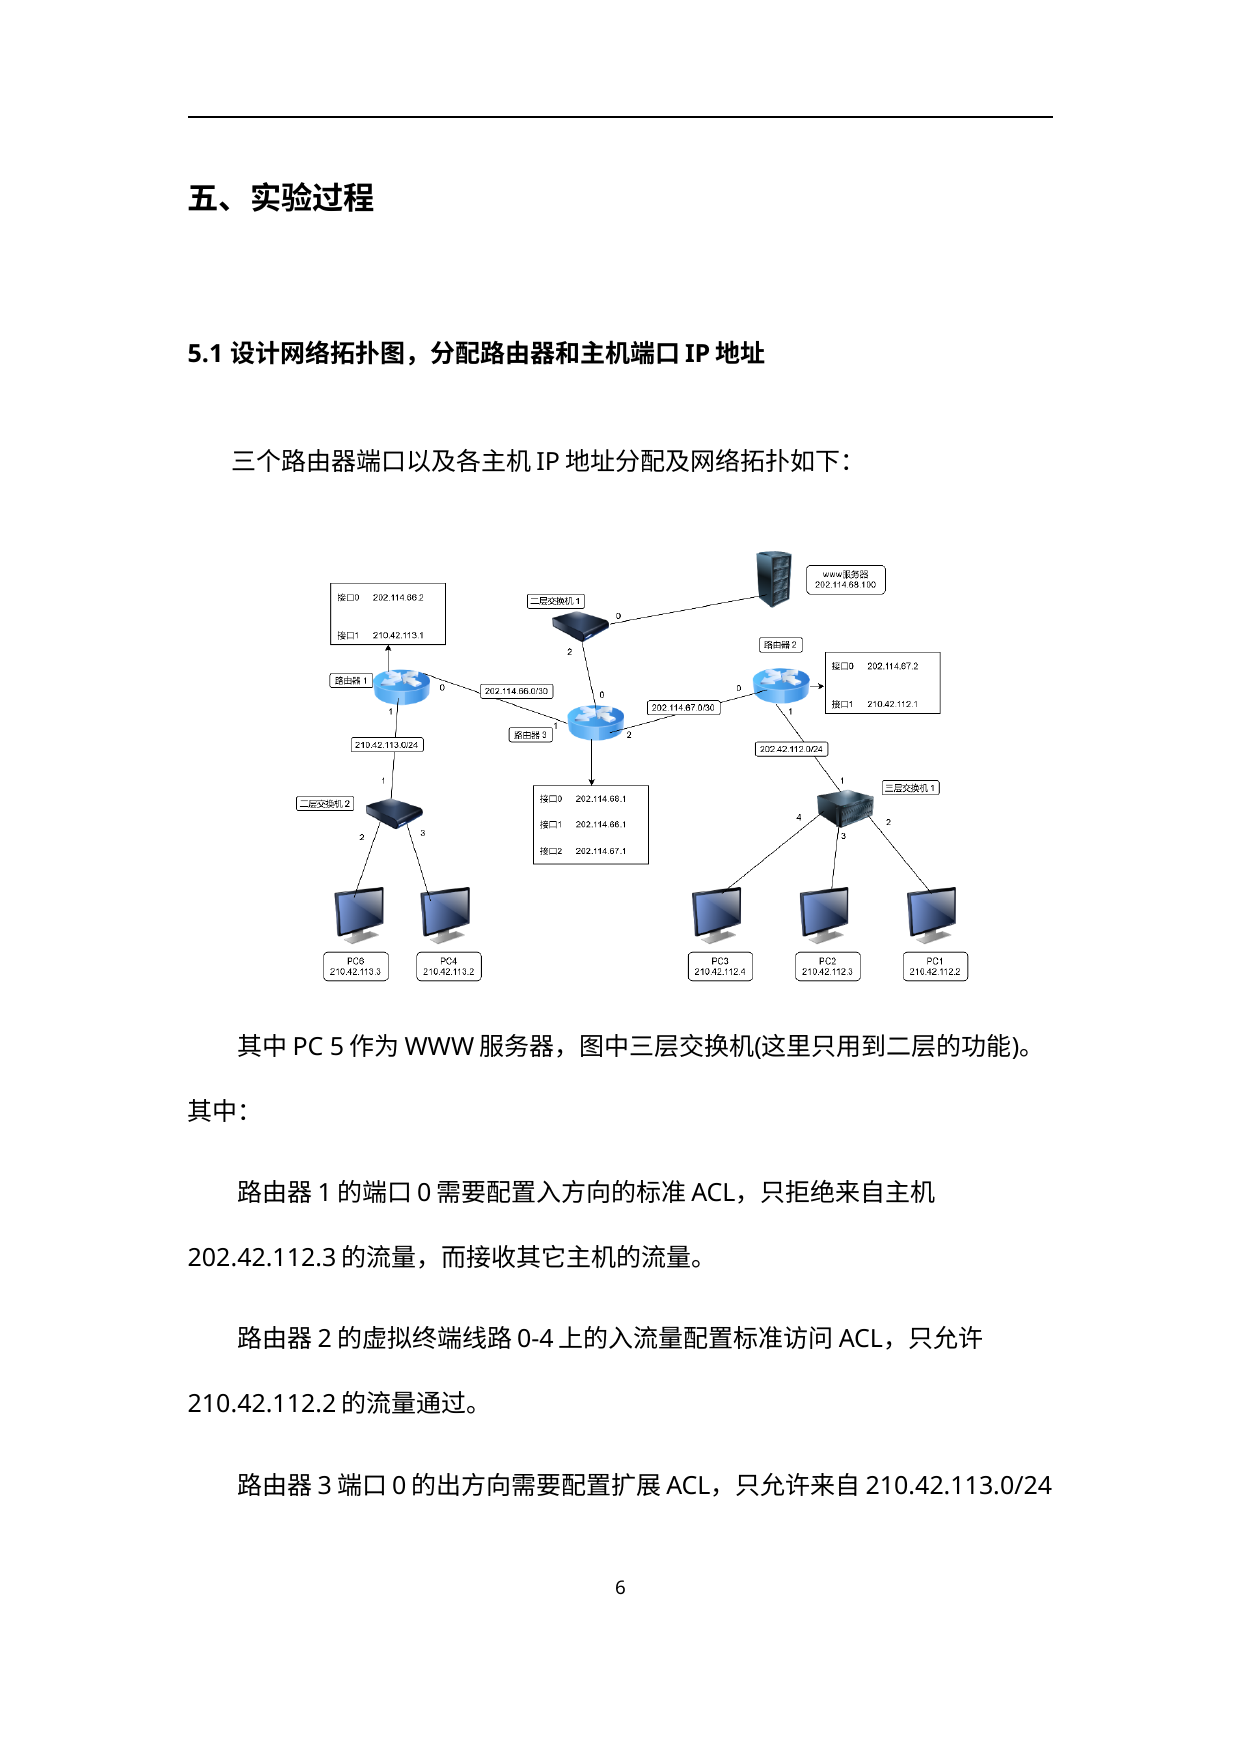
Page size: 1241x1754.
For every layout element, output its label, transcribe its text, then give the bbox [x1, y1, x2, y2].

text 三个路由器端口以及各主机IP地址分配及网络拓扑如下： [187, 427, 1053, 492]
text 路由器1的端口0需要配置入方向的标准ACL，只拒绝来自主机202.42.112.3的流量，而接收其它主机的流量。 [187, 1158, 1053, 1288]
picture [265, 508, 975, 988]
text 其中PC 5作为WWW服务器，图中三层交换机(这里只用到二层的功能)。其中： [187, 1012, 1053, 1142]
subtitle 五、实验过程 [187, 163, 1053, 228]
subtitle 5.1 设计网络拓扑图，分配路由器和主机端口IP地址 [187, 319, 1053, 384]
text 路由器2的虚拟终端线路0-4上的入流量配置标准访问ACL，只允许210.42.112.2的流量通过。 [187, 1304, 1053, 1434]
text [187, 1451, 1053, 1516]
